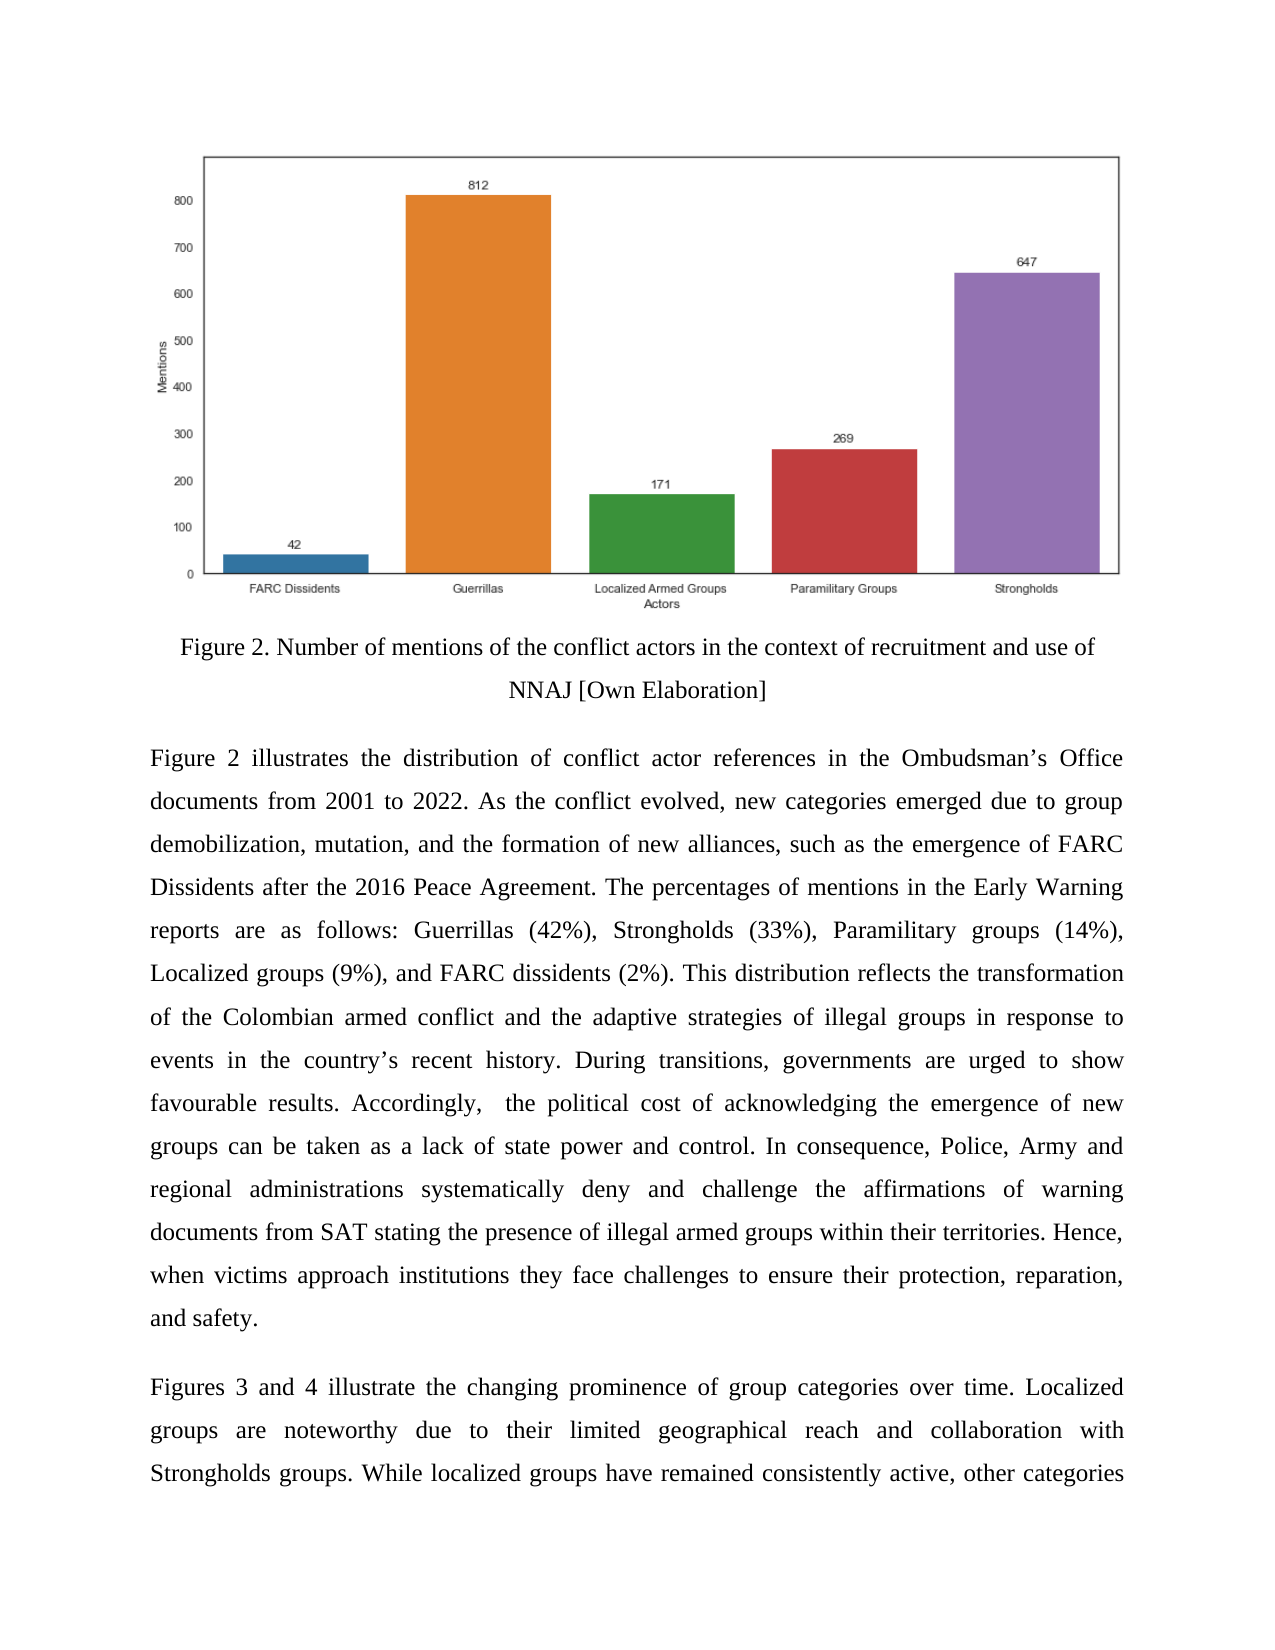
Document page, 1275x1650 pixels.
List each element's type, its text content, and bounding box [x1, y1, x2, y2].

picture [150, 150, 1125, 618]
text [150, 1372, 1125, 1487]
text Figure 2 illustrates the distribution of conflict actor references in the Ombudsman’s Office documents from 2001 to 2022. As the conflict evolved, new categories emerged due to group demobilization, mutation, and the formation of new alliances, such as the emergence of FARC Dissidents after the 2016 Peace Agreement. The percentages of mentions in the Early Warning reports are as follows: Guerrillas (42%), Strongholds (33%), Paramilitary groups (14%), Localized groups (9%), and FARC dissidents (2%). This distribution reflects the transformation of the Colombian armed conflict and the adaptive strategies of illegal groups in response to events in the country’s recent history. During transitions, governments are urged to show favourable results. Accordingly, the political cost of acknowledging the emergence of new groups can be taken as a lack of state power and control. In consequence, Police, Army and regional administrations systematically deny and challenge the affirmations of warning documents from SAT stating the presence of illegal armed groups within their territories. Hence, when victims approach institutions they face challenges to ensure their protection, reparation, and safety. [150, 743, 1125, 1332]
text Figure 2. Number of mentions of the conflict actors in the context of recruitment and use of NNAJ [Own Elaboration] [150, 618, 1125, 703]
